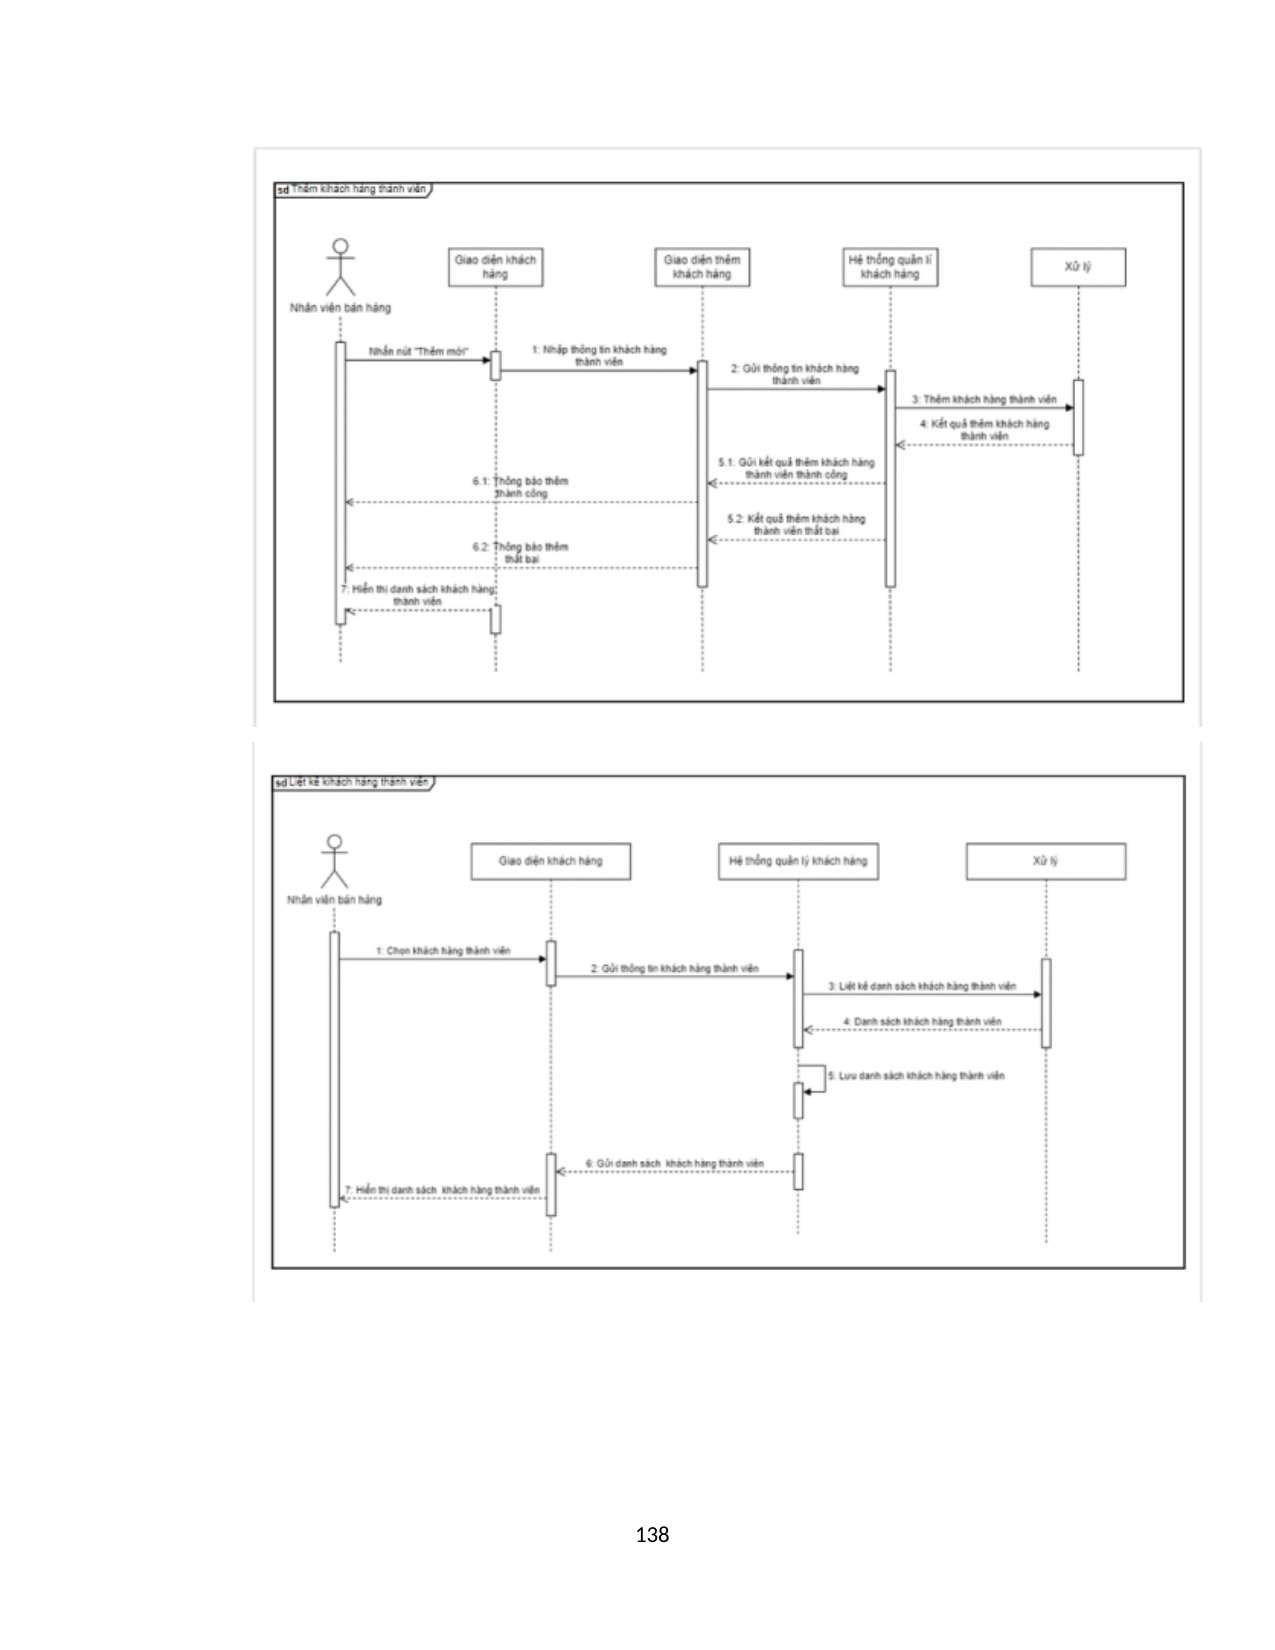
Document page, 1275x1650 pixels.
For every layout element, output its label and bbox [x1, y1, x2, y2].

picture [252, 742, 1203, 1302]
picture [252, 147, 1203, 727]
